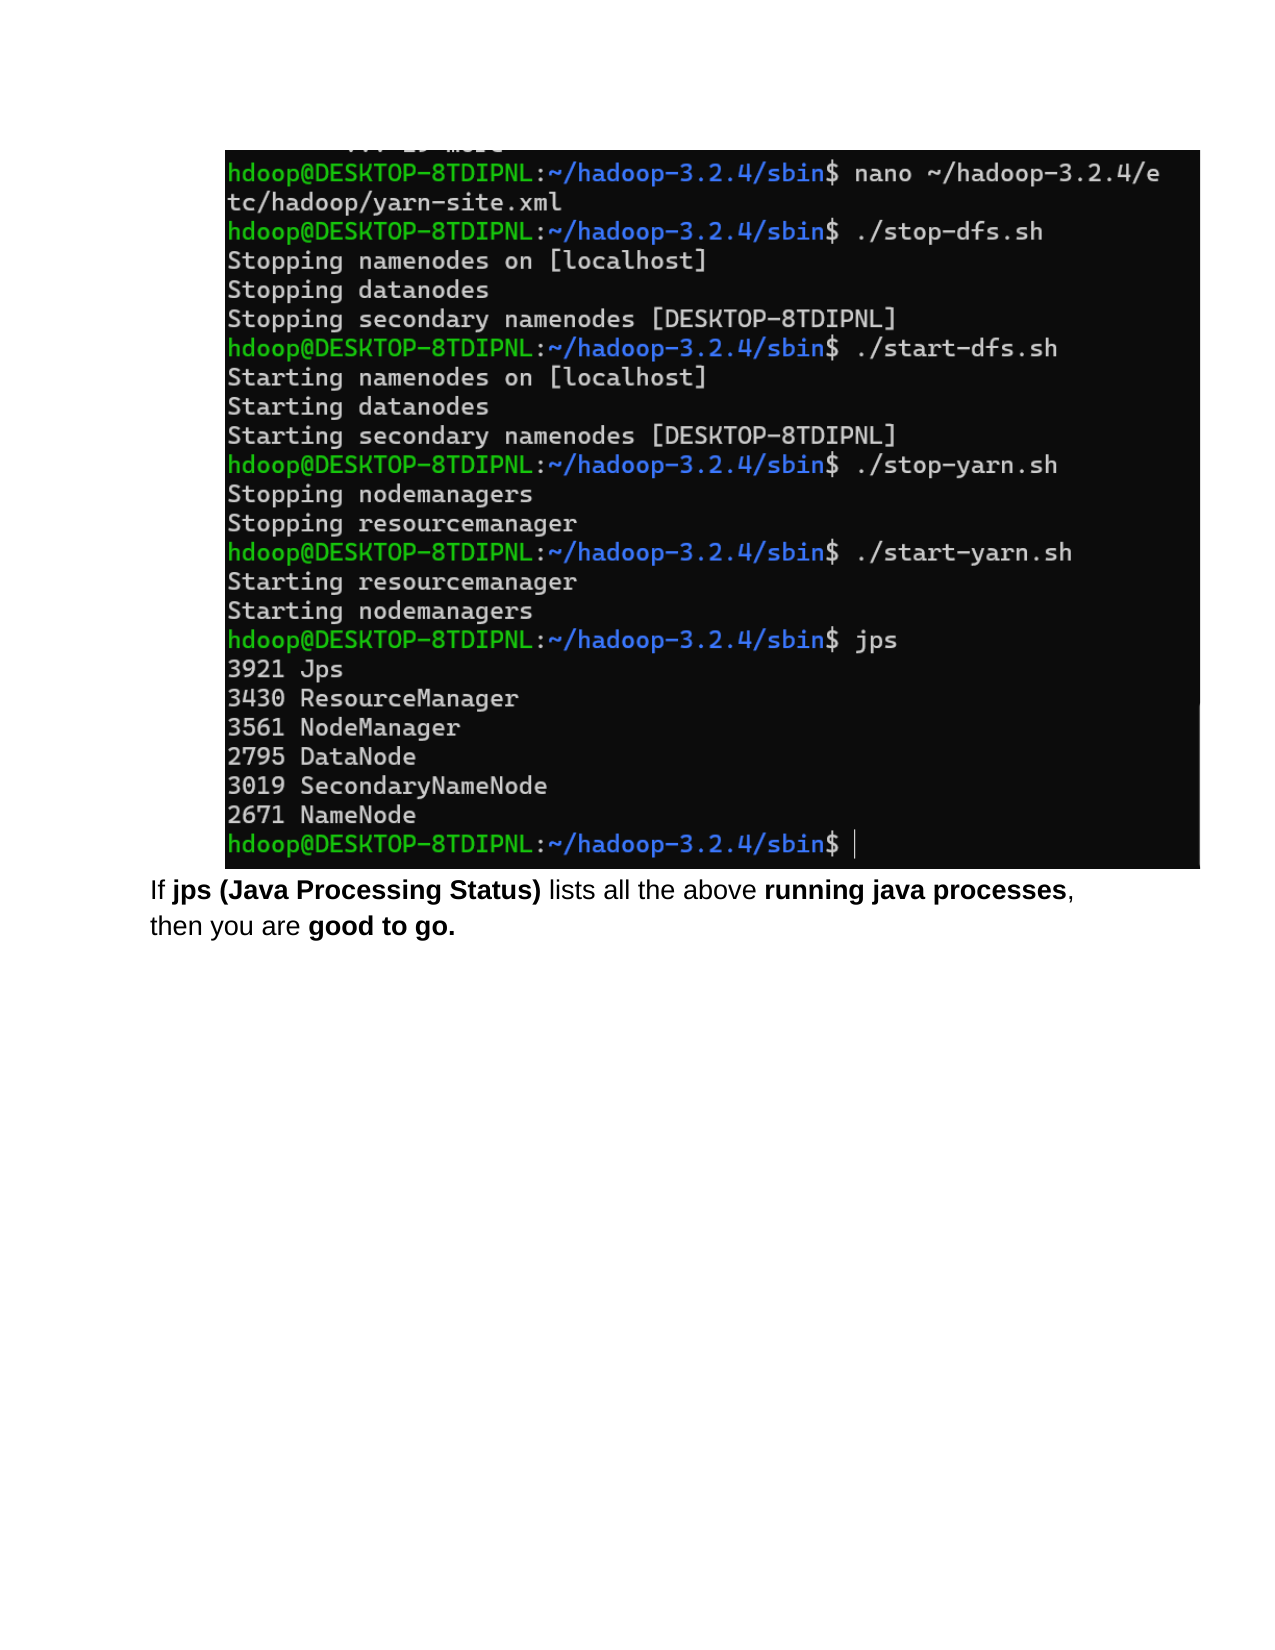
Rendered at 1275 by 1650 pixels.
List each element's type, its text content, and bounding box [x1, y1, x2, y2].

text If jps (Java Processing Status) lists all the above running java processes, then you are good to go. [150, 874, 1125, 941]
picture [225, 150, 1200, 869]
